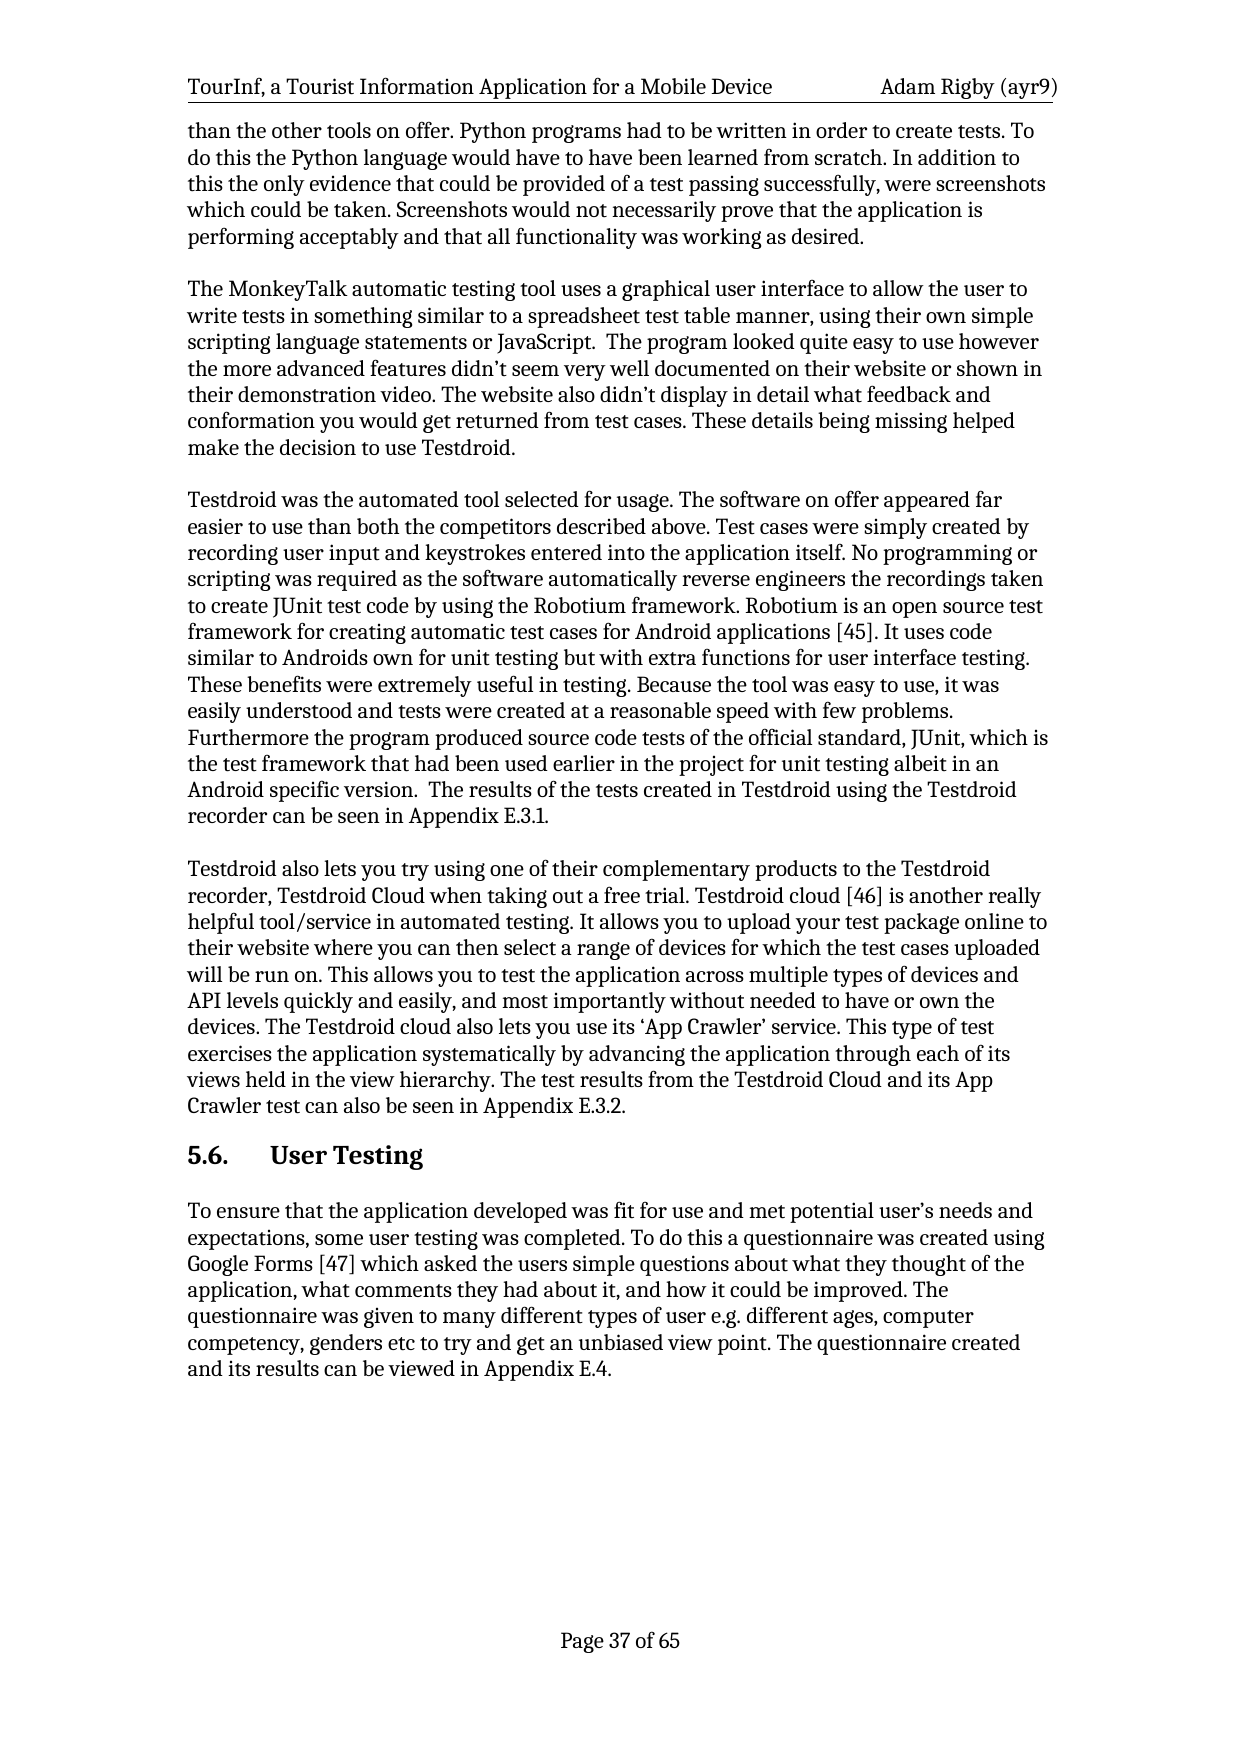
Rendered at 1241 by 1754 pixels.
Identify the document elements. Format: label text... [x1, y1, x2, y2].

subtitle User Testing [187, 1140, 1053, 1172]
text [187, 118, 1053, 250]
text The MonkeyTalk automatic testing tool uses a graphical user interface to allow the user to write tests in something similar to a spreadsheet test table manner, using their own simple scripting language statements or JavaScript. The program looked quite easy to use however the more advanced features didn’t seem very well documented on their website or shown in their demonstration video. The website also didn’t display in detail what feedback and conformation you would get returned from test cases. These details being missing helped make the decision to use Testdroid. [187, 276, 1053, 461]
text To ensure that the application developed was fit for use and met potential user’s needs and expectations, some user testing was completed. To do this a questionnaire was created using Google Forms [47] which asked the users simple questions about what they thought of the application, what comments they had about it, and how it could be improved. The questionnaire was given to many different types of user e.g. different ages, computer competency, genders etc to try and get an unbiased view point. The questionnaire created and its results can be viewed in Appendix E.4. [187, 1198, 1053, 1382]
text Testdroid was the automated tool selected for usage. The software on offer appeared far easier to use than both the competitors described above. Test cases were simply created by recording user input and keystrokes entered into the application itself. No programming or scripting was required as the software automatically reverse engineers the recordings taken to create JUnit test code by using the Robotium framework. Robotium is an open source test framework for creating automatic test cases for Android applications [45]. It uses code similar to Androids own for unit testing but with extra functions for user interface testing. These benefits were extremely useful in testing. Because the tool was easy to use, it was easily understood and tests were created at a reasonable speed with few problems. Furthermore the program produced source code tests of the official standard, JUnit, which is the test framework that had been used earlier in the project for unit testing albeit in an Android specific version. The results of the tests created in Testdroid using the Testdroid recorder can be seen in Appendix E.3.1. [187, 487, 1053, 830]
text Testdroid also lets you try using one of their complementary products to the Testdroid recorder, Testdroid Cloud when taking out a free trial. Testdroid cloud [46] is another really helpful tool/service in automated testing. It allows you to upload your test package online to their website where you can then select a range of devices for which the test cases uploaded will be run on. This allows you to test the application across multiple types of devices and API levels quickly and easily, and most importantly without needed to have or own the devices. The Testdroid cloud also lets you use its ‘App Crawler’ service. This type of test exercises the application systematically by advancing the application through each of its views held in the view hierarchy. The test results from the Testdroid Cloud and its App Crawler test can also be seen in Appendix E.3.2. [187, 856, 1053, 1119]
